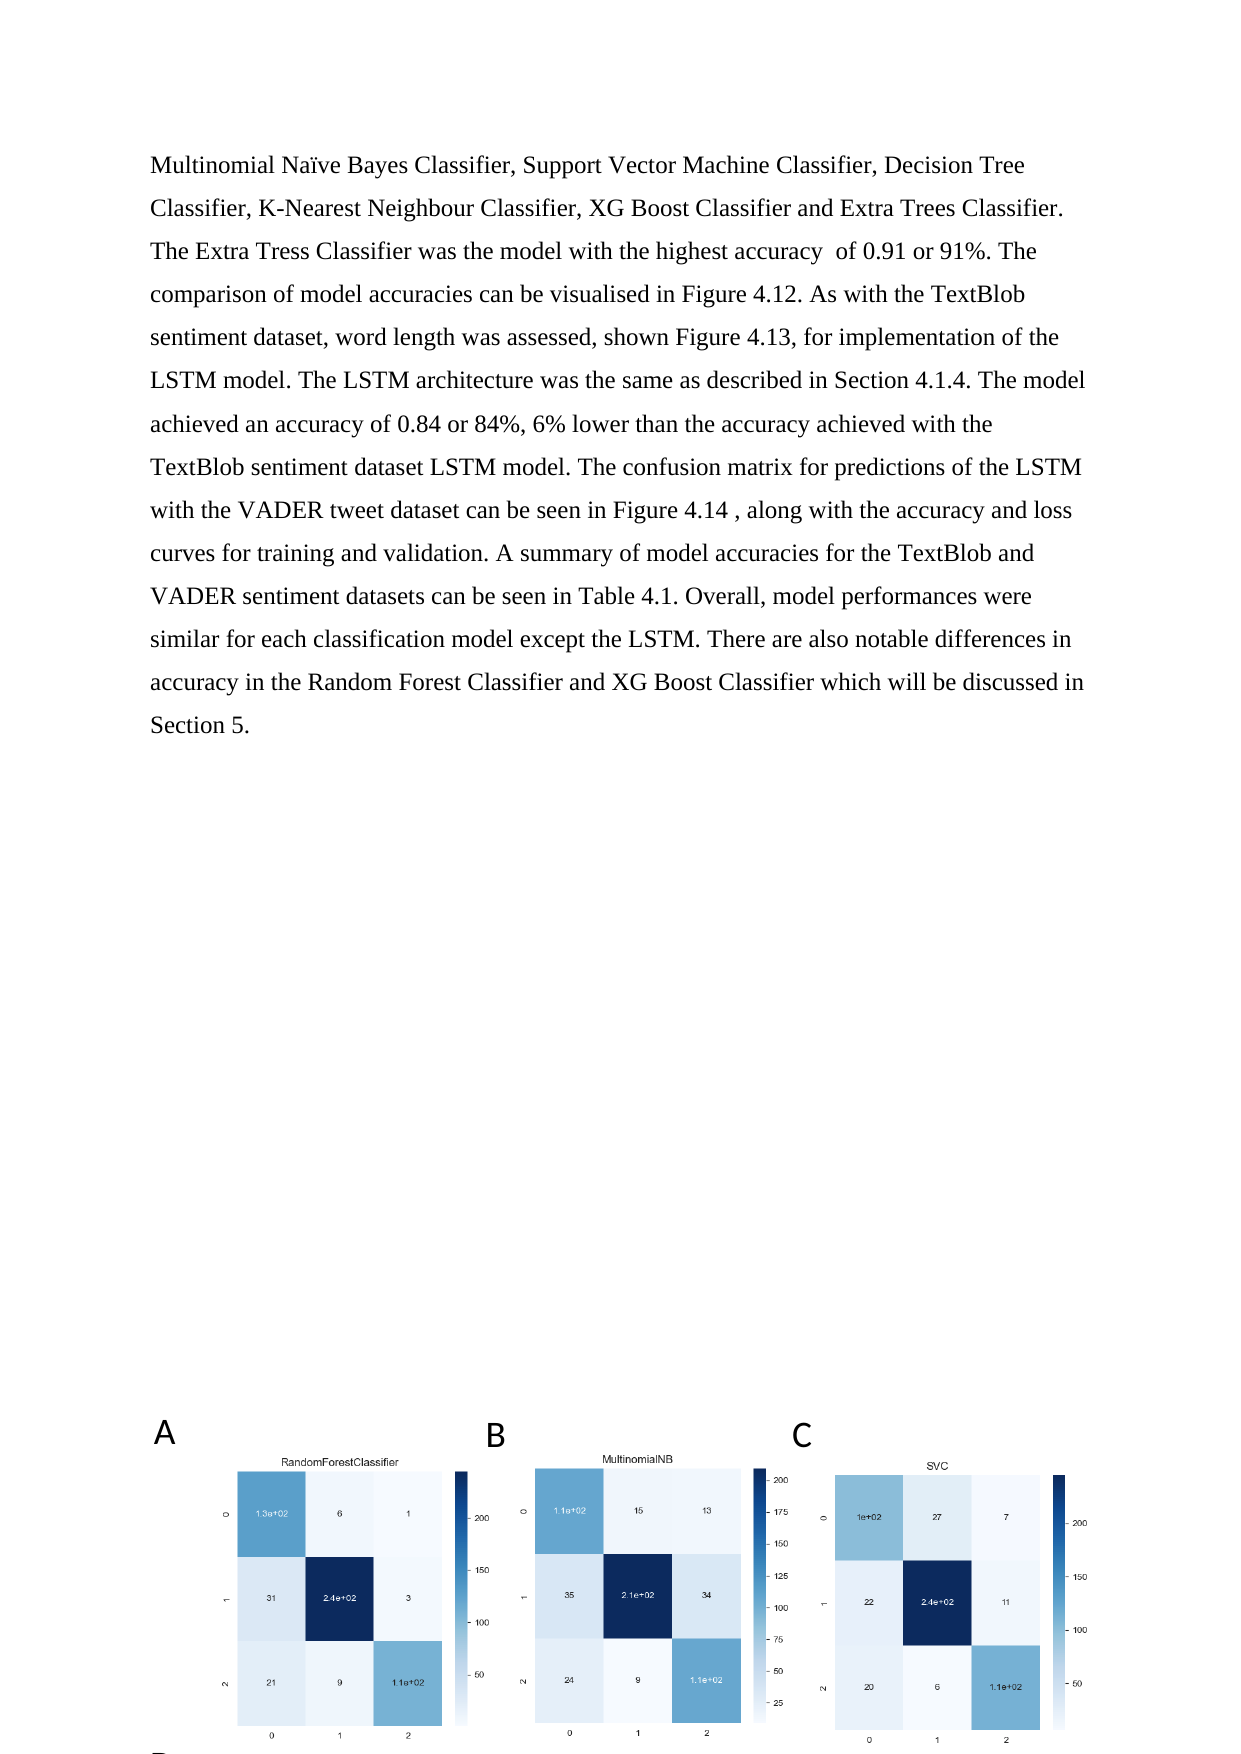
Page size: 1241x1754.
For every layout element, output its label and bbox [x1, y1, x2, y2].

picture [214, 1450, 504, 1744]
text [150, 150, 1090, 739]
picture [813, 1457, 1094, 1747]
picture [509, 1451, 793, 1744]
